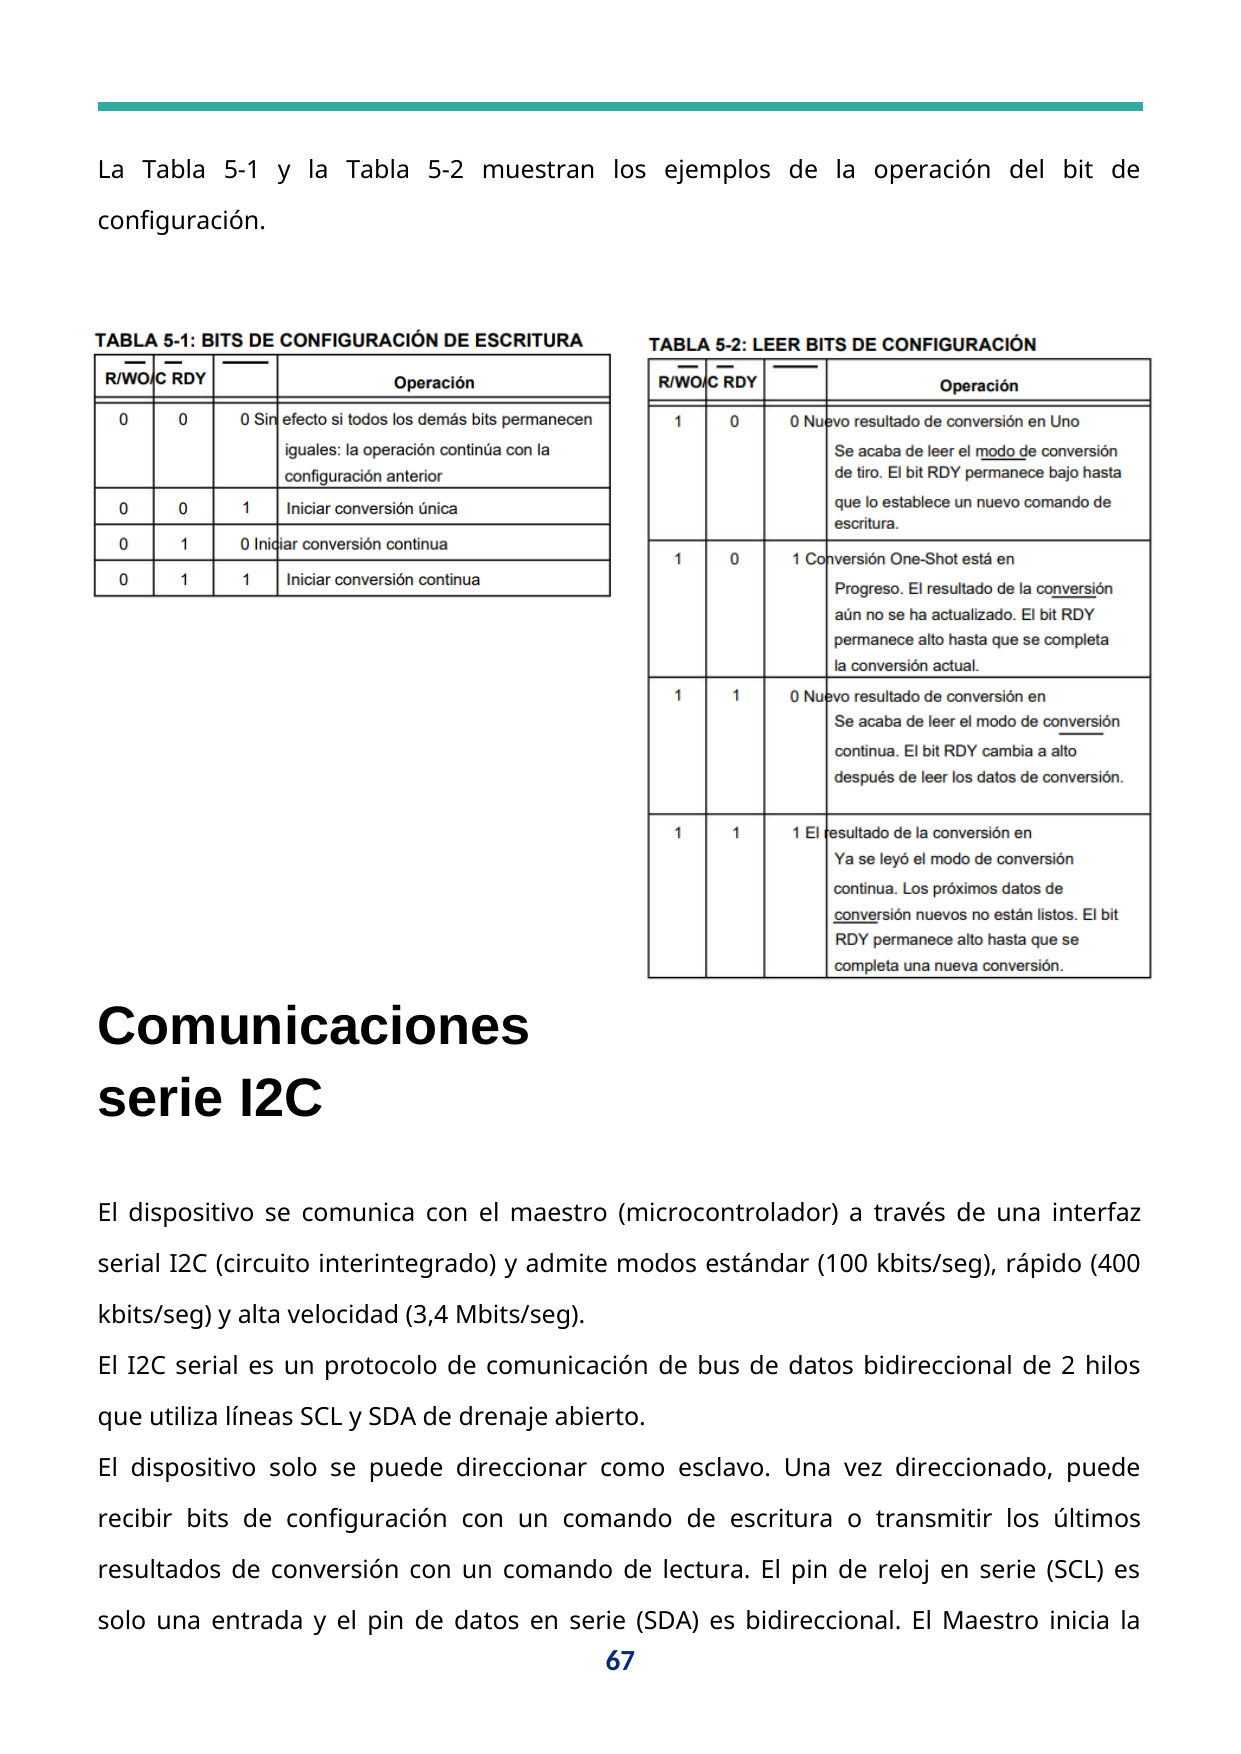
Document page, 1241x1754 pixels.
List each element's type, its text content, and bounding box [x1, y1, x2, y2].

subtitle Comunicaciones serie I2C [97, 994, 1143, 1128]
text El I2C serial es un protocolo de comunicación de bus de datos bidireccional de 2 hilos que utiliza líneas SCL y SDA de drenaje abierto. [97, 1347, 1143, 1432]
text El dispositivo se comunica con el maestro (microcontrolador) a través de una interfaz serial I2C (circuito interintegrado) y admite modos estándar (100 kbits/seg), rápido (400 kbits/seg) y alta velocidad (3,4 Mbits/seg). [97, 1194, 1143, 1330]
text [97, 1449, 1143, 1637]
text La Tabla 5-1 y la Tabla 5-2 muestran los ejemplos de la operación del bit de configuración. [97, 152, 1143, 237]
picture [76, 318, 1181, 1011]
